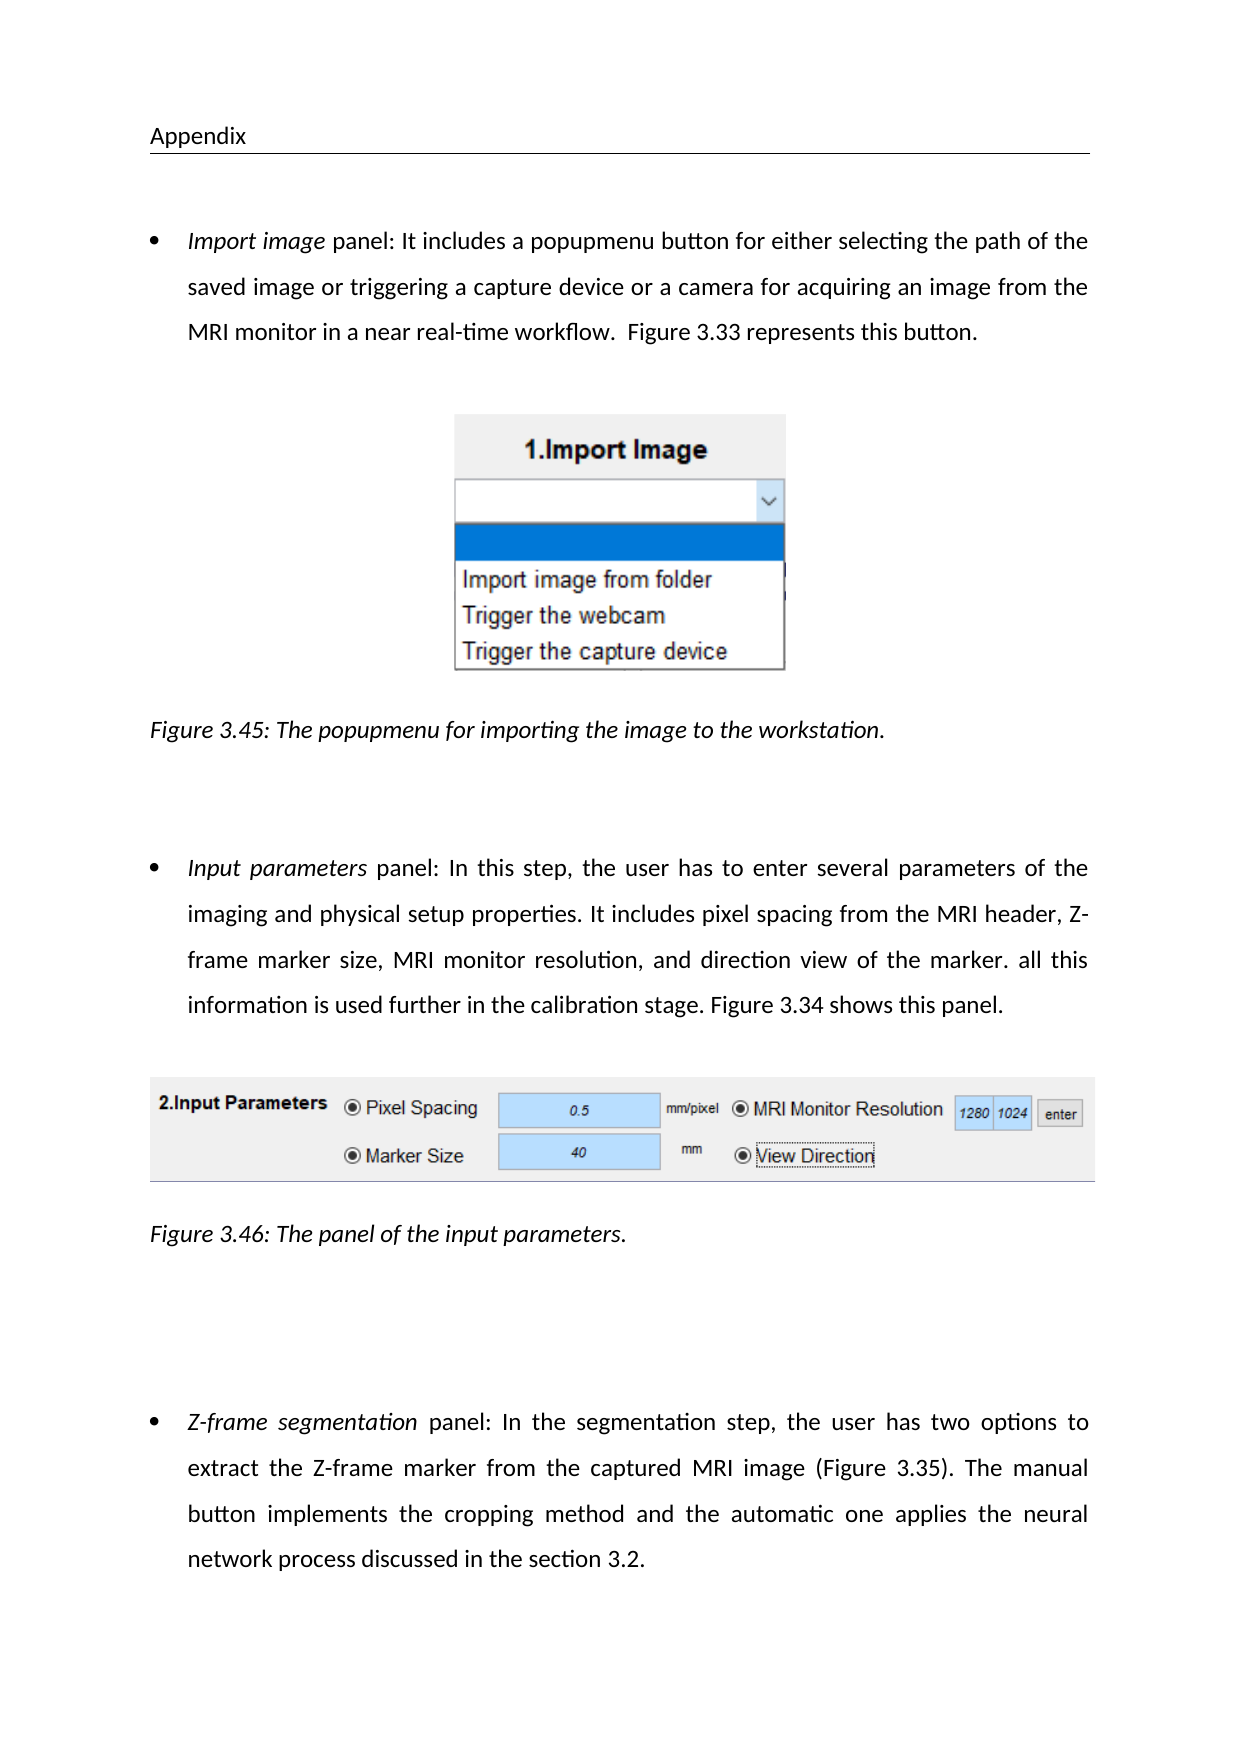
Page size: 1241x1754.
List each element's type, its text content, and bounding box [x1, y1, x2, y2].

list Import image panel: It includes a popupmenu button for either selecting the path of the saved image or triggering a capture device or a camera for acquiring an image from the MRI monitor in a near real-time workflow. Figure 3.33 represents this button. [150, 225, 1090, 347]
picture [454, 414, 786, 671]
picture [150, 1077, 1096, 1182]
list Input parameters panel: In this step, the user has to enter several parameters of the imaging and physical setup properties. It includes pixel spacing from the MRI header, Z-frame marker size, MRI monitor resolution, and direction view of the marker. all this information is used further in the calibration stage. Figure 3.34 shows this panel. [150, 852, 1090, 1020]
list Z-frame segmentation panel: In the segmentation step, the user has two options to extract the Z-frame marker from the captured MRI image (Figure 3.35). The manual button implements the cropping method and the automatic one applies the neural network process discussed in the section ‎3.2. [150, 1406, 1090, 1574]
